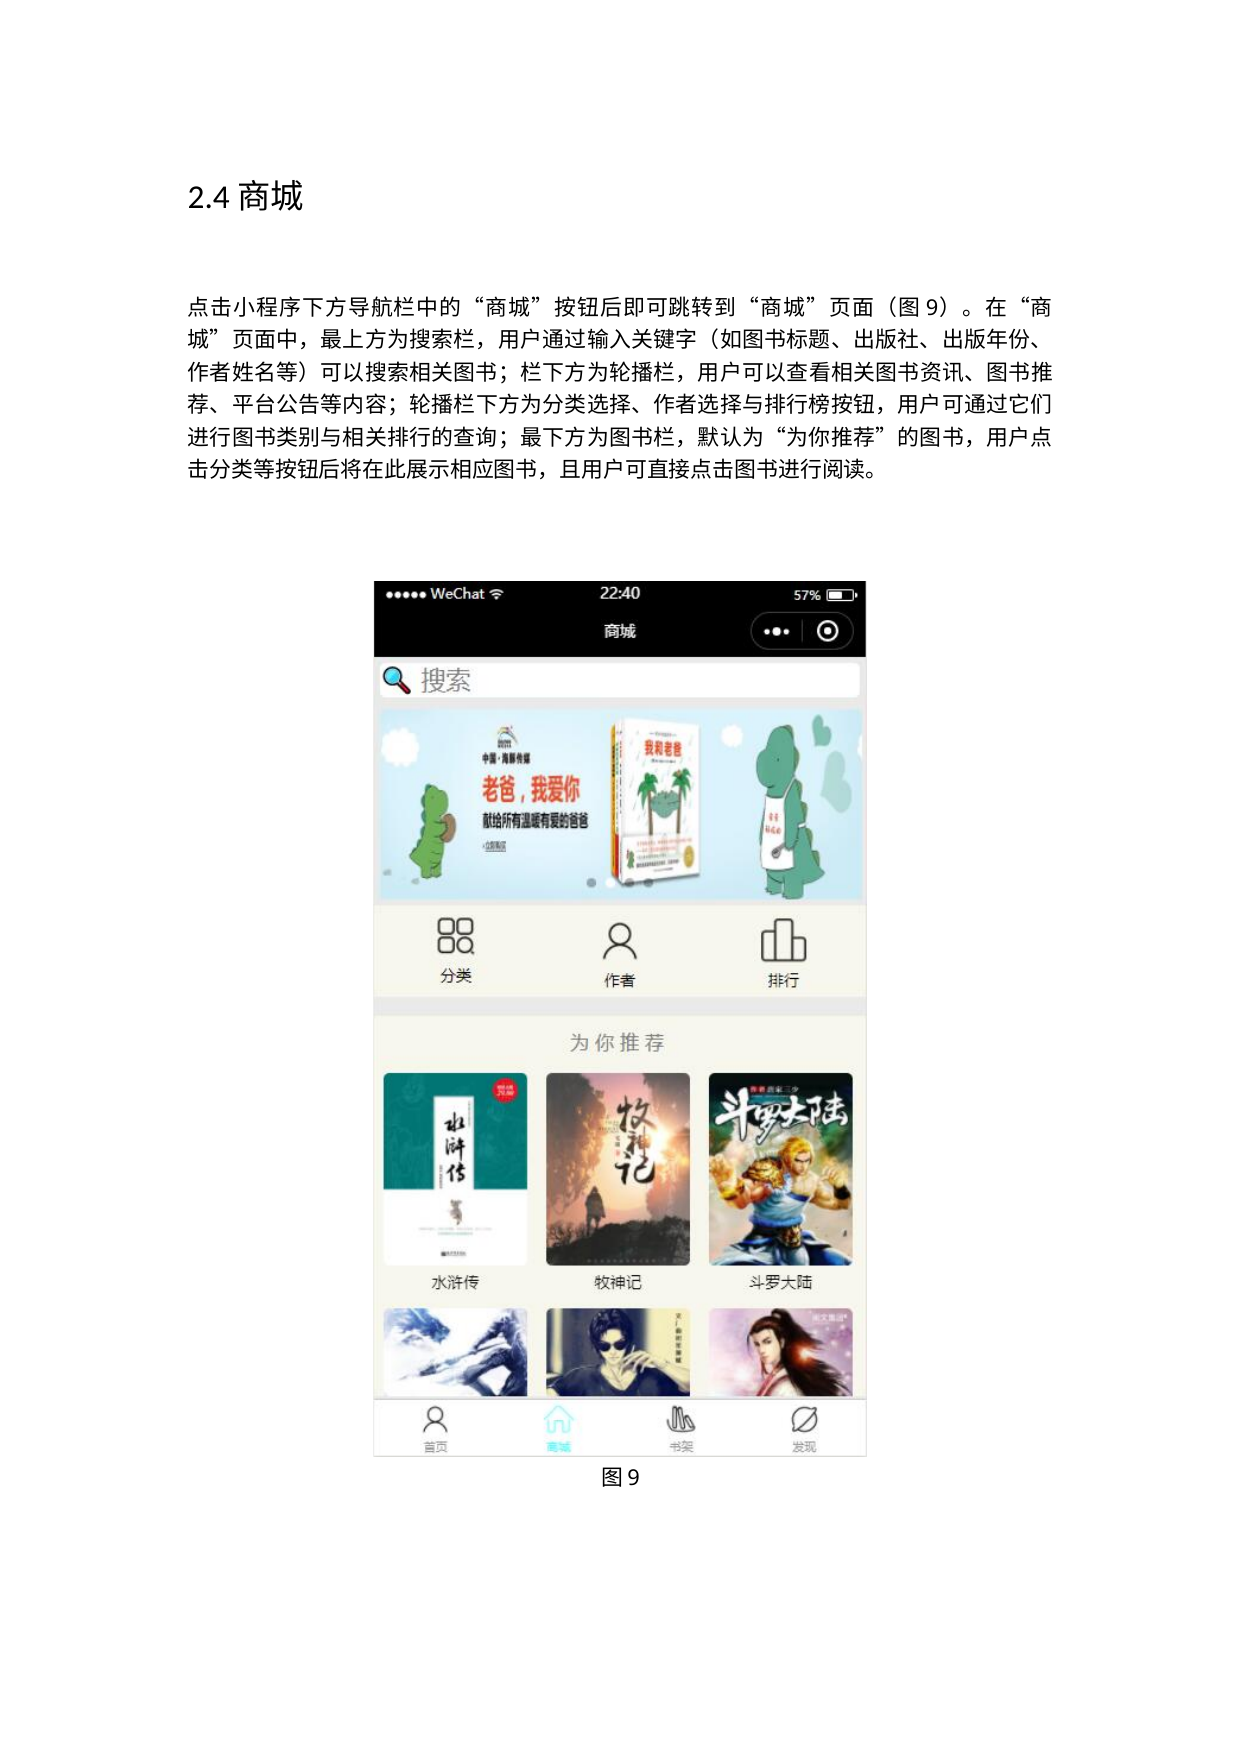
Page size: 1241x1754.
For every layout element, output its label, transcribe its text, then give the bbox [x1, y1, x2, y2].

text 图9 [187, 1459, 1053, 1492]
text 点击小程序下方导航栏中的“商城”按钮后即可跳转到“商城”页面（图9）。在“商城”页面中，最上方为搜索栏，用户通过输入关键字（如图书标题、出版社、出版年份、作者姓名等）可以搜索相关图书；栏下方为轮播栏，用户可以查看相关图书资讯、图书推荐、平台公告等内容；轮播栏下方为分类选择、作者选择与排行榜按钮，用户可通过它们进行图书类别与相关排行的查询；最下方为图书栏，默认为“为你推荐”的图书，用户点击分类等按钮后将在此展示相应图书，且用户可直接点击图书进行阅读。 [187, 289, 1053, 484]
picture [373, 581, 867, 1457]
subtitle 2.4 商城 [187, 162, 1053, 227]
